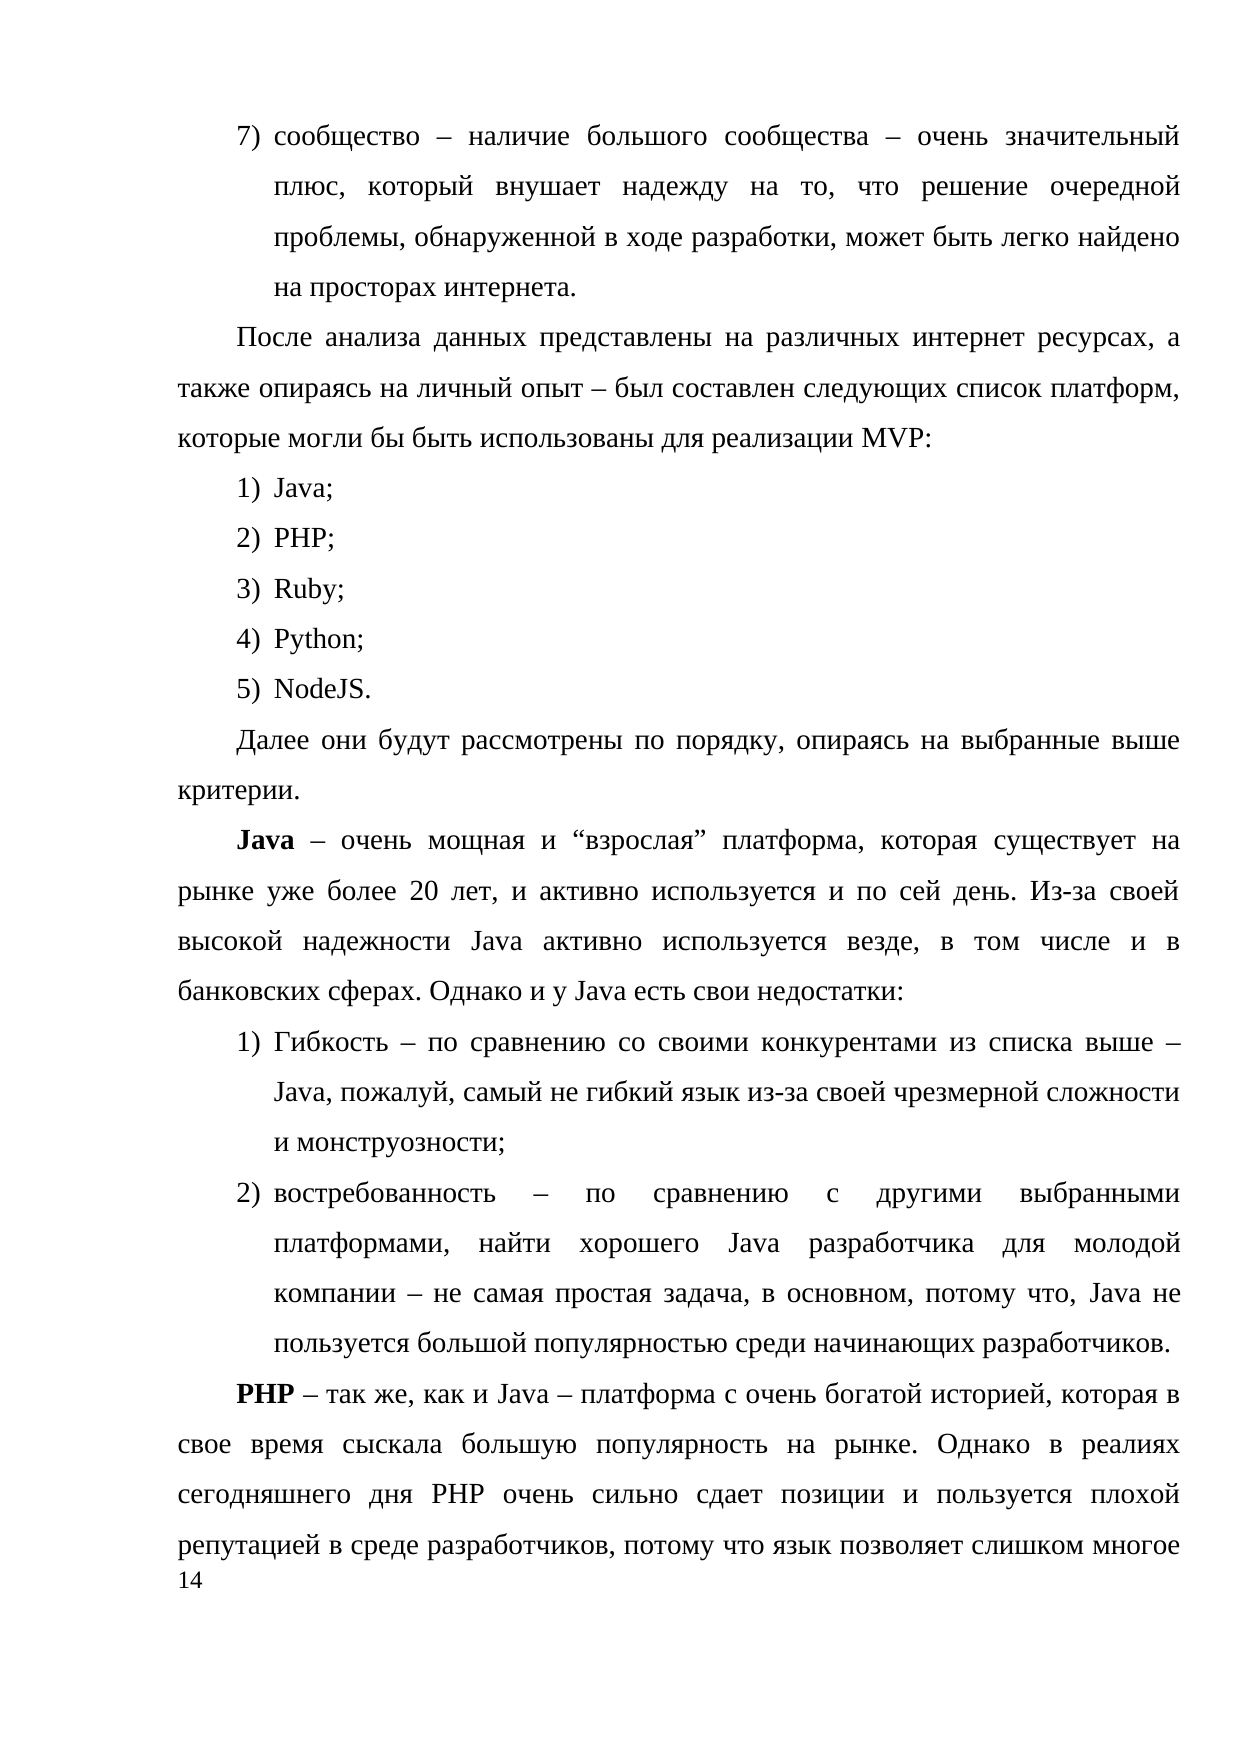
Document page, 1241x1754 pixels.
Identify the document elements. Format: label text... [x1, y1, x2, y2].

list Гибкость – по сравнению со своими конкурентами из списка выше – Java, пожалуй, самый не гибкий язык из-за своей чрезмерной сложности и монструозности; [236, 1024, 1181, 1158]
list востребованность – по сравнению с другими выбранными платформами, найти хорошего Java разработчика для молодой компании – не самая простая задача, в основном, потому что, Java не пользуется большой популярностью среди начинающих разработчиков. [236, 1175, 1181, 1359]
list Java; [236, 470, 1181, 504]
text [177, 1376, 1181, 1560]
list Python; [236, 621, 1181, 655]
list PHP; [236, 521, 1181, 554]
list сообщество – наличие большого сообщества – очень значительный плюс, который внушает надежду на то, что решение очередной проблемы, обнаруженной в ходе разработки, может быть легко найдено на просторах интернета. [236, 118, 1181, 303]
text Java – очень мощная и “взрослая” платформа, которая существует на рынке уже более 20 лет, и активно используется и по сей день. Из-за своей высокой надежности Java активно используется везде, в том числе и в банковских сферах. Однако и у Java есть свои недостатки: [177, 822, 1181, 1007]
text Далее они будут рассмотрены по порядку, опираясь на выбранные выше критерии. [177, 722, 1181, 806]
text После анализа данных представлены на различных интернет ресурсах, а также опираясь на личный опыт – был составлен следующих список платформ, которые могли бы быть использованы для реализации MVP: [177, 319, 1181, 453]
list Ruby; [236, 571, 1181, 604]
list NodeJS. [236, 672, 1181, 705]
